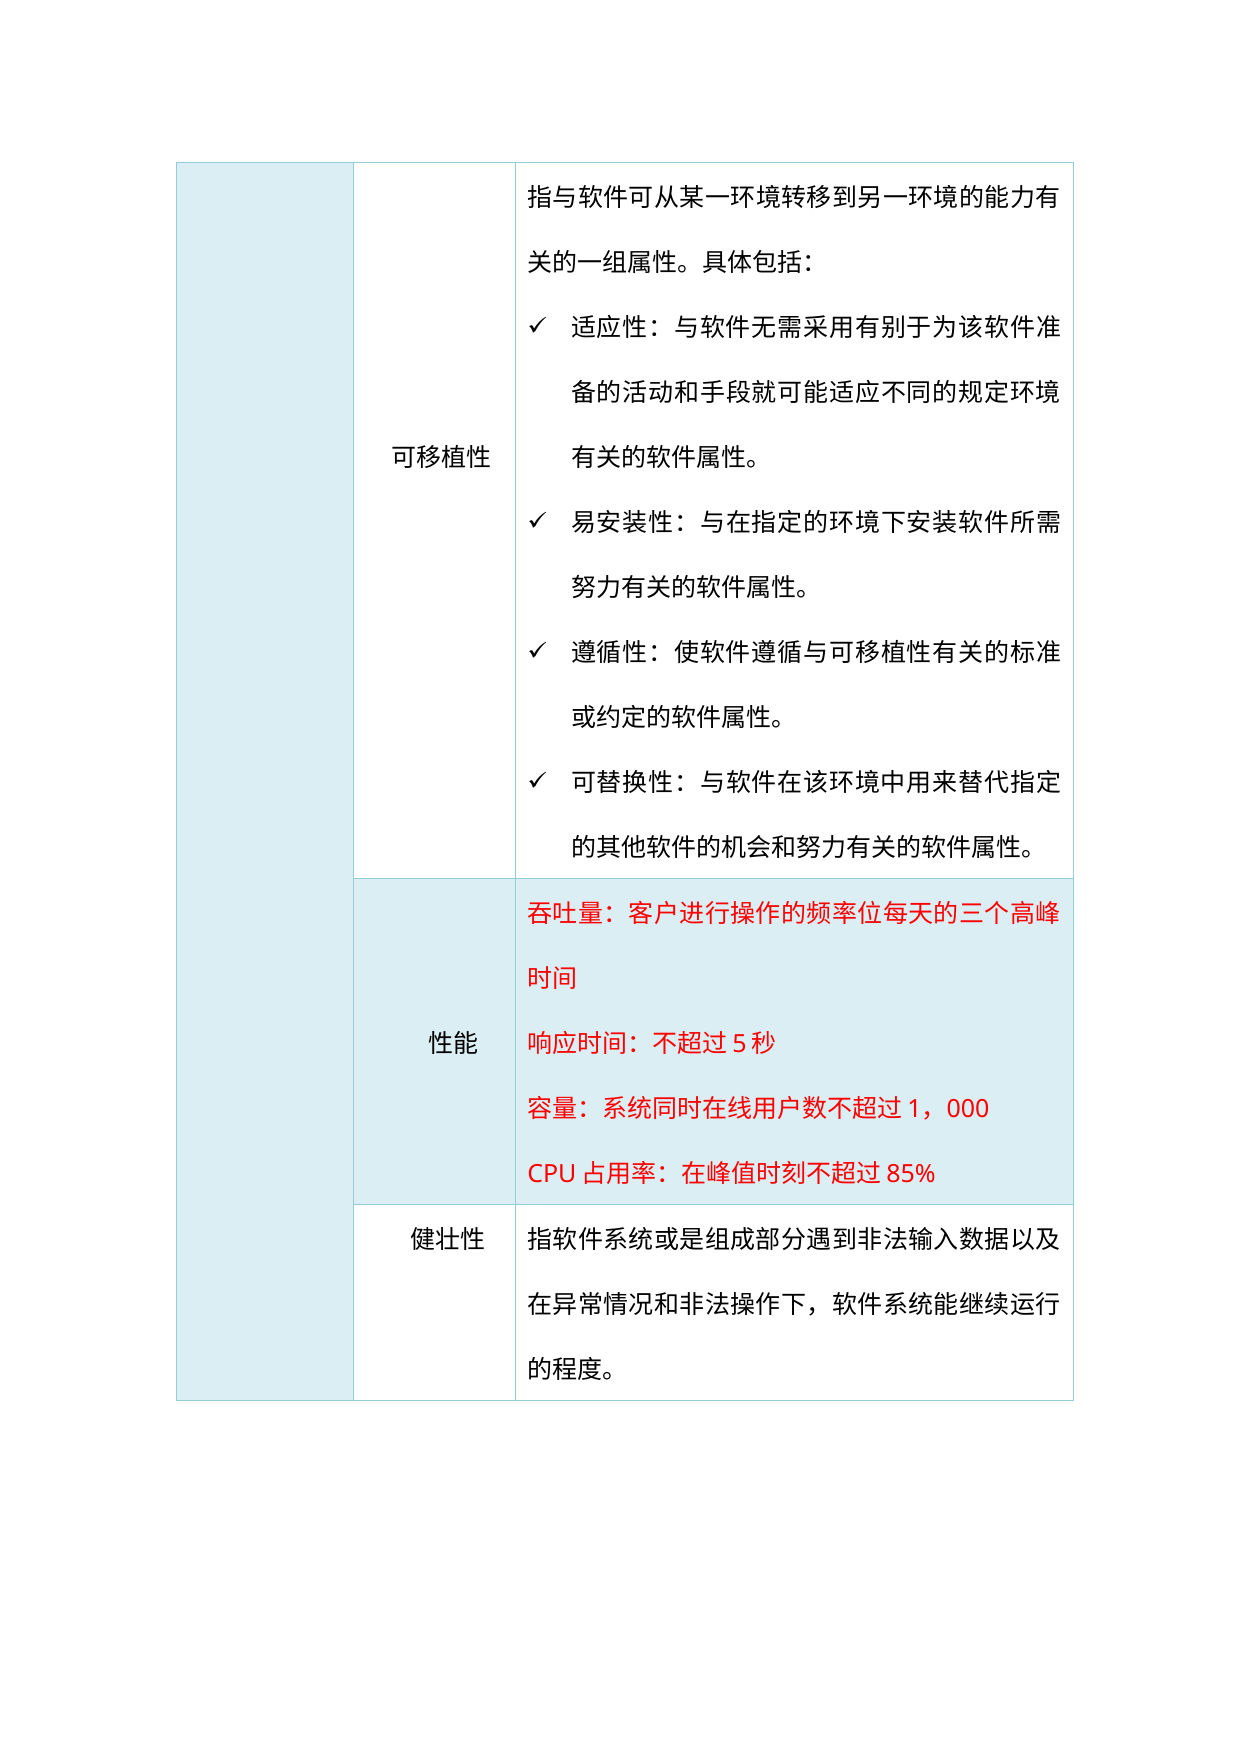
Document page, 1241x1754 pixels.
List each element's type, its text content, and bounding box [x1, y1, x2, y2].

table_cell 指与软件可从某一环境转移到另一环境的能力有关的一组属性。具体包括： 适应性：与软件无需采用有别于为该软件准备的活动和手段就可能适应不同的规定环境有关的软件属性。 易安装性：与在指定的环境下安装软件所需努力有关的软件属性。 遵循性：使软件遵循与可移植性有关的标准或约定的软件属性。 可替换性：与软件在该环境中用来替代指定的其他软件的机会和努力有关的软件属性。 [516, 163, 1073, 878]
table_cell 健壮性 [354, 1205, 515, 1400]
table_cell 指软件系统或是组成部分遇到非法输入数据以及在异常情况和非法操作下，软件系统能继续运行的程度。 [516, 1205, 1073, 1400]
table_cell 吞吐量：客户进行操作的频率位每天的三个高峰时间 响应时间：不超过5秒 容量：系统同时在线用户数不超过1，000 CPU占用率：在峰值时刻不超过85% [516, 879, 1073, 1204]
table_cell 可移植性 [354, 163, 515, 878]
table_cell 性能 [354, 879, 515, 1204]
